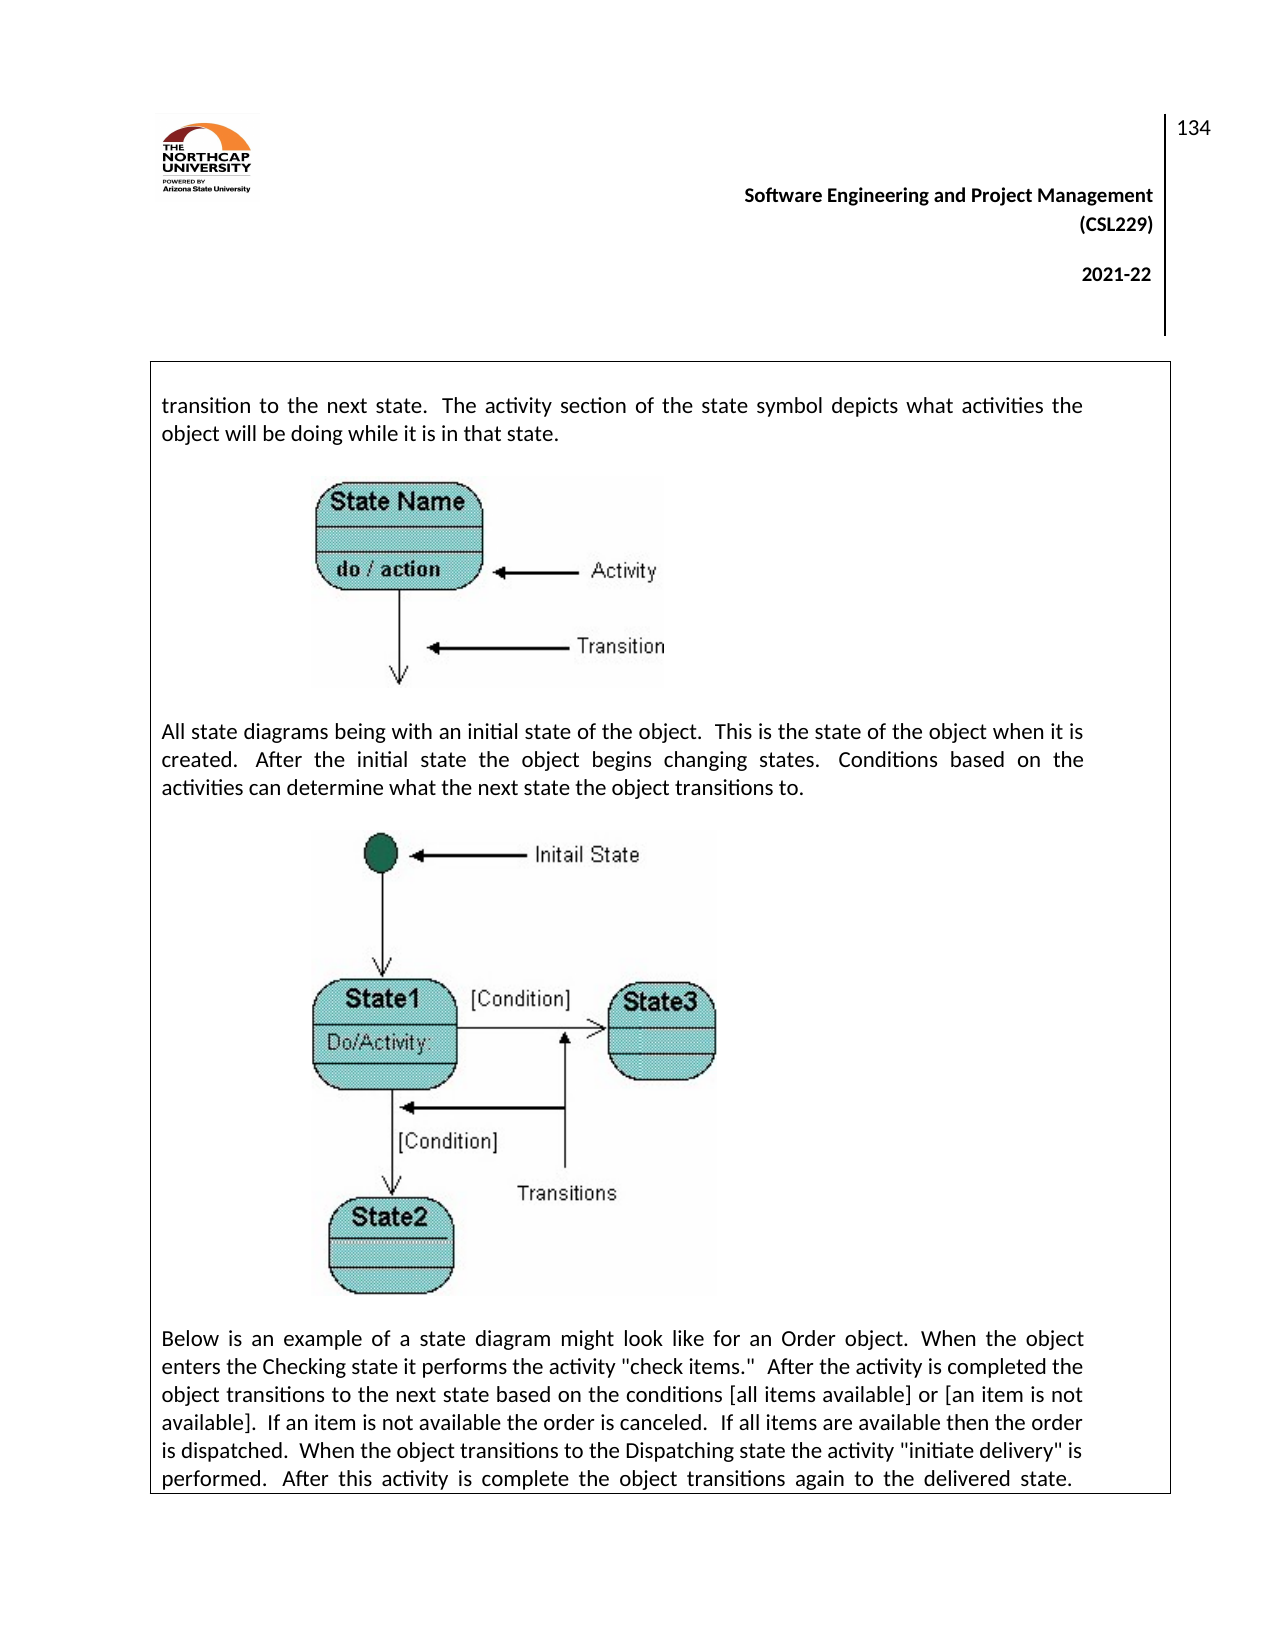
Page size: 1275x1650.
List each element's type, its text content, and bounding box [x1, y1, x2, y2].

picture [155, 113, 260, 202]
picture [311, 476, 664, 688]
